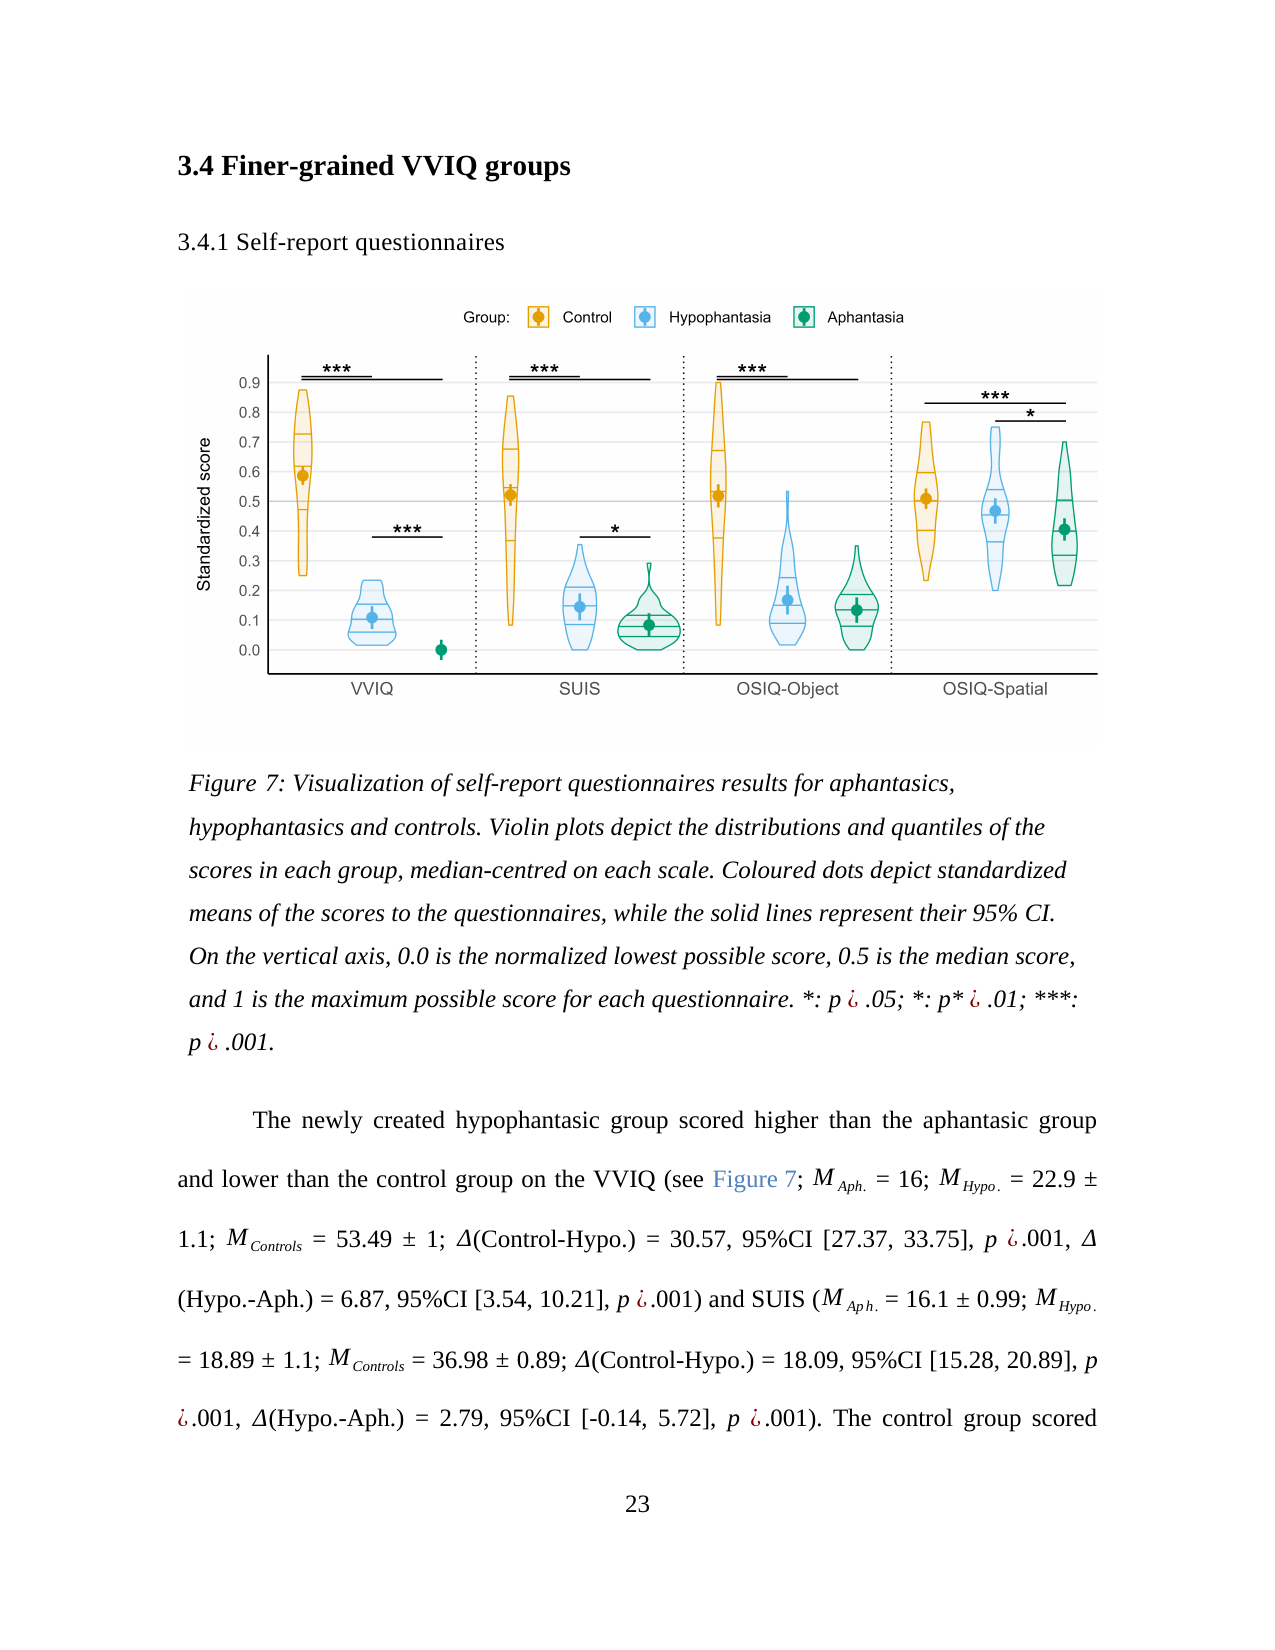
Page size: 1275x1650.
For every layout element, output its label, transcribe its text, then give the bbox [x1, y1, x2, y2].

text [177, 1106, 1098, 1432]
table_header Figure 7: Visualization of self-report questionnaires results for aphantasics, hypophantasics and controls. Violin plots depict the distributions and quantiles of the scores in each group, median-centred on each scale. Coloured dots depict standardized means of the scores to the questionnaires, while the solid lines represent their 95% CI. On the vertical axis, 0.0 is the normalized lowest possible score, 0.5 is the median score, and 1 is the maximum possible score for each questionnaire. *: p .05; *: p* .01; ***: p .001. [177, 285, 1098, 1087]
subtitle 3.4 Finer-grained VVIQ groups [177, 148, 1098, 181]
picture [188, 288, 1098, 748]
subtitle 3.4.1 Self-report questionnaires [177, 227, 1098, 256]
